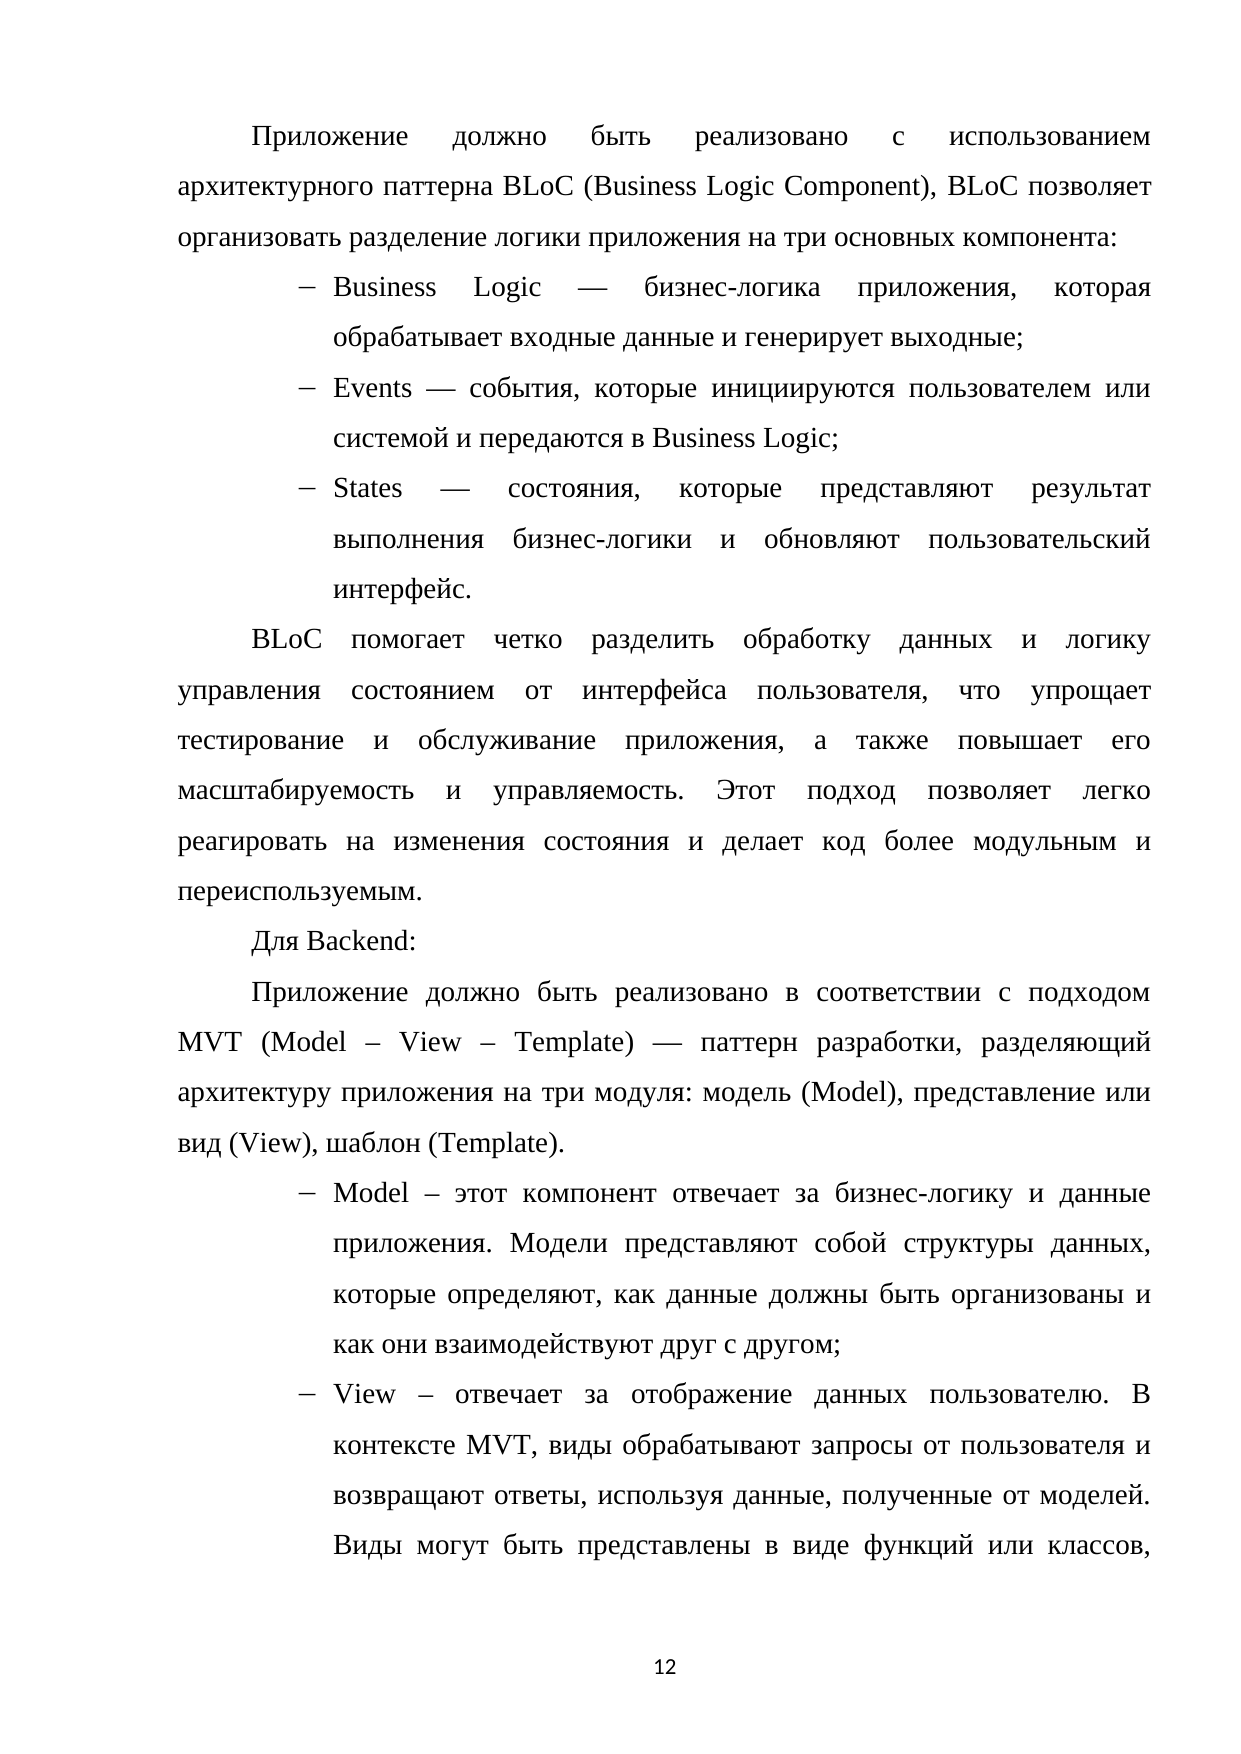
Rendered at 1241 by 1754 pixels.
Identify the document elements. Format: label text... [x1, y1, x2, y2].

text Model – этот компонент отвечает за бизнес-логику и данные приложения. Модели представляют собой структуры данных, которые определяют, как данные должны быть организованы и как они взаимодействуют друг с другом; [295, 1175, 1152, 1359]
text Events — события, которые инициируются пользователем или системой и передаются в Business Logic; [295, 370, 1152, 454]
text Business Logic — бизнес-логика приложения, которая обрабатывает входные данные и генерирует выходные; [295, 269, 1152, 353]
text States — состояния, которые представляют результат выполнения бизнес-логики и обновляют пользовательский интерфейс. [295, 471, 1152, 605]
text Для Backend: [177, 923, 1152, 957]
text Приложение должно быть реализовано в соответствии с подходом MVT (Model – View – Template) — паттерн разработки, разделяющий архитектуру приложения на три модуля: модель (Model), представление или вид (View), шаблон (Template). [177, 974, 1152, 1158]
text BLoC помогает четко разделить обработку данных и логику управления состоянием от интерфейса пользователя, что упрощает тестирование и обслуживание приложения, а также повышает его масштабируемость и управляемость. Этот подход позволяет легко реагировать на изменения состояния и делает код более модульным и переиспользуемым. [177, 622, 1152, 907]
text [295, 1376, 1152, 1561]
text Приложение должно быть реализовано с использованием архитектурного паттерна BLoC (Business Logic Component), BLoC позволяет организовать разделение логики приложения на три основных компонента: [177, 118, 1152, 252]
